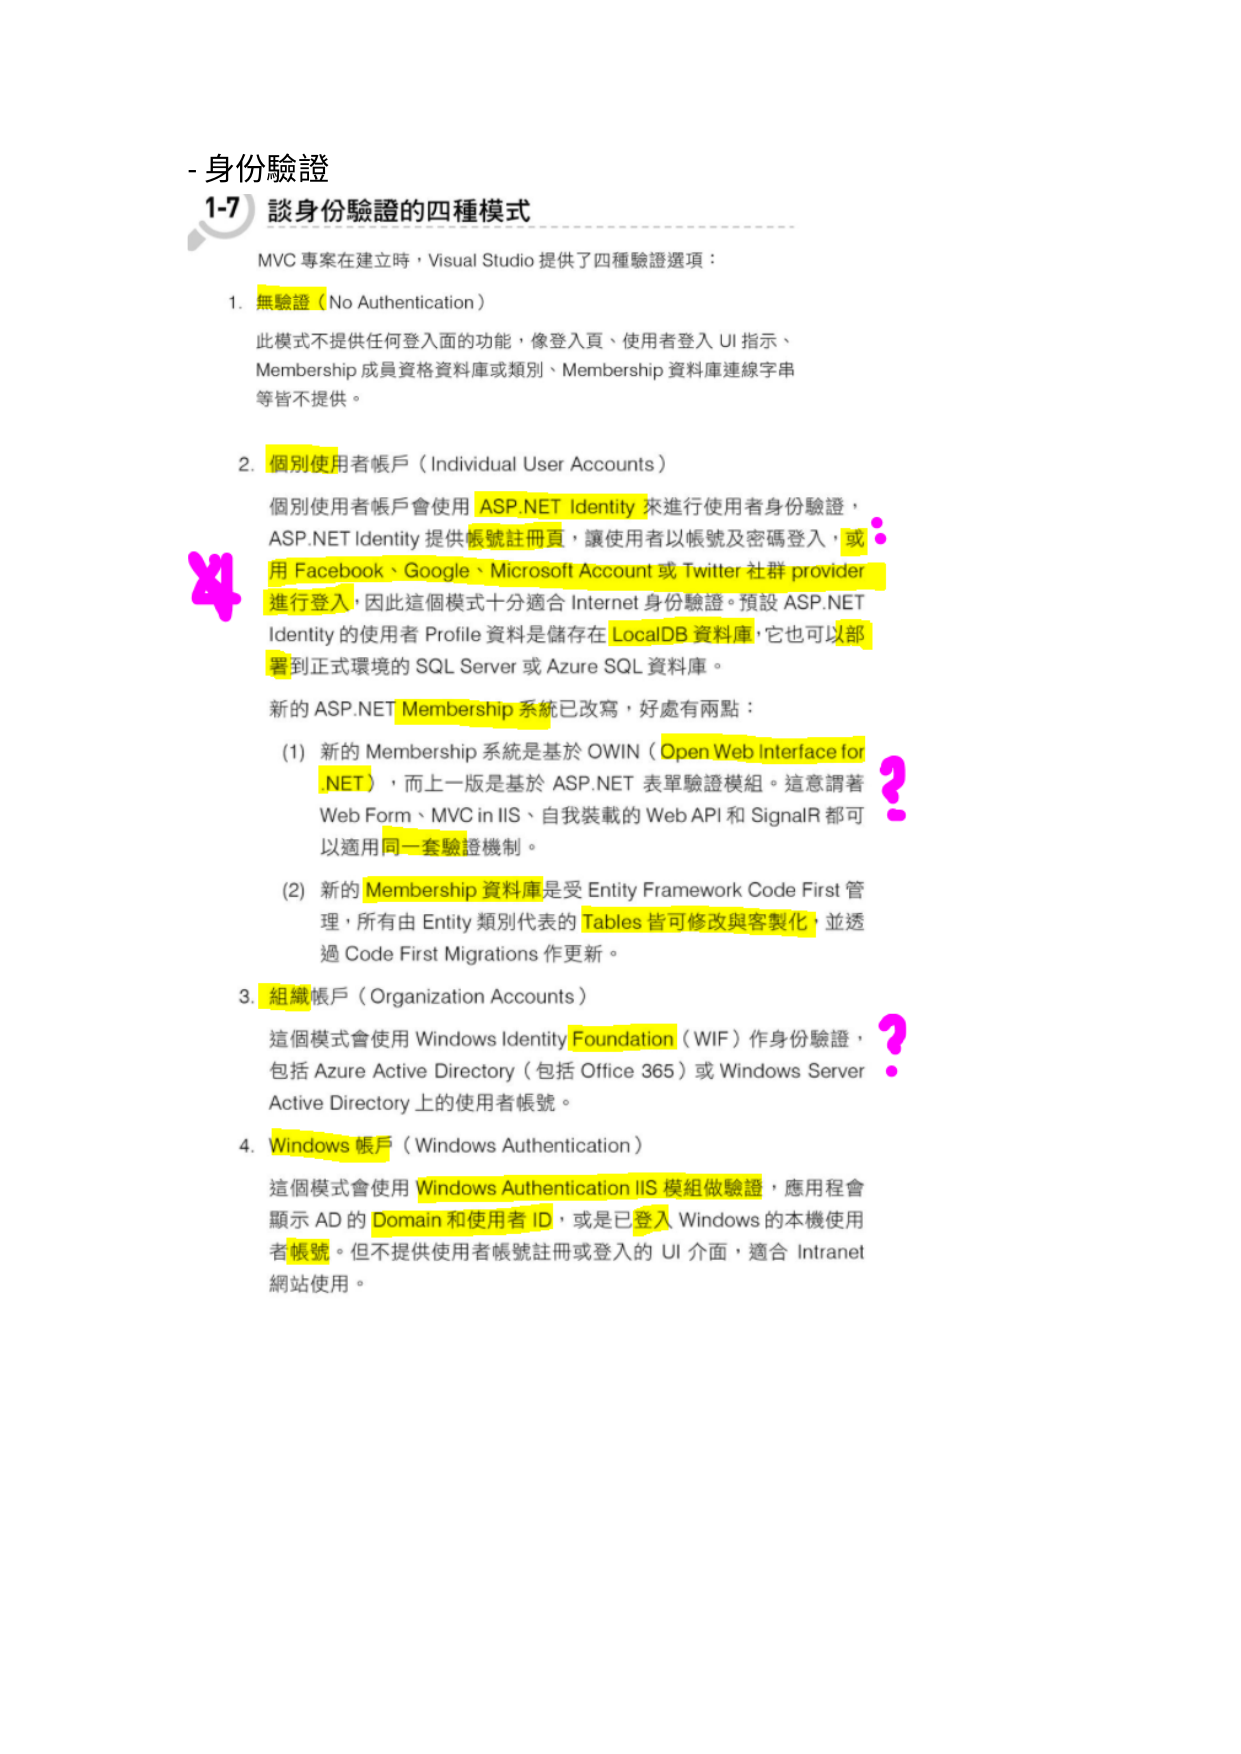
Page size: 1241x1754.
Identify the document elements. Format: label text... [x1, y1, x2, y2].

title - 身份驗證 [187, 150, 1053, 188]
picture [187, 194, 907, 1314]
